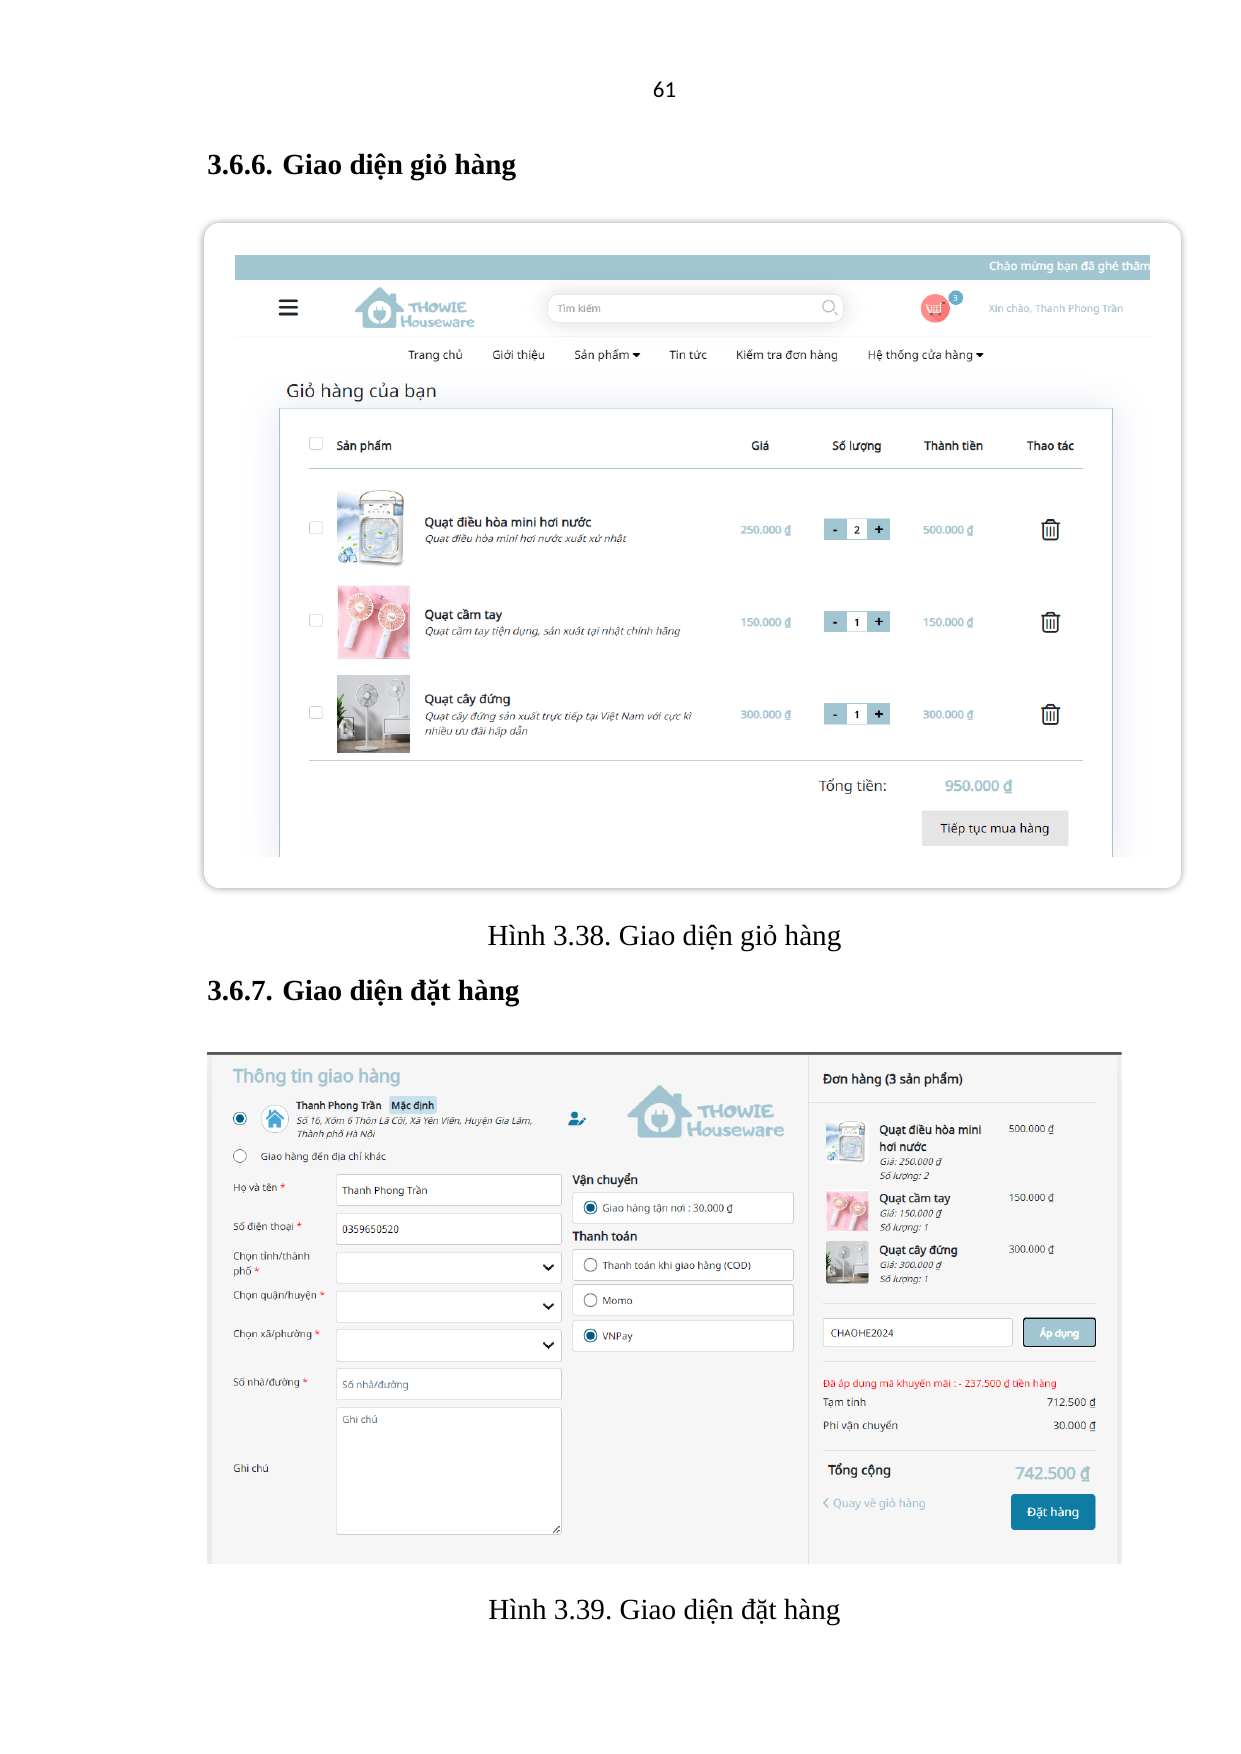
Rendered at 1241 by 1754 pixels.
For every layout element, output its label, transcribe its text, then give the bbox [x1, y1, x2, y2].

subtitle Giao diện giỏ hàng [207, 147, 1122, 181]
subtitle Giao diện đặt hàng [207, 973, 1122, 1006]
picture [207, 1052, 1122, 1564]
picture [235, 255, 1150, 857]
